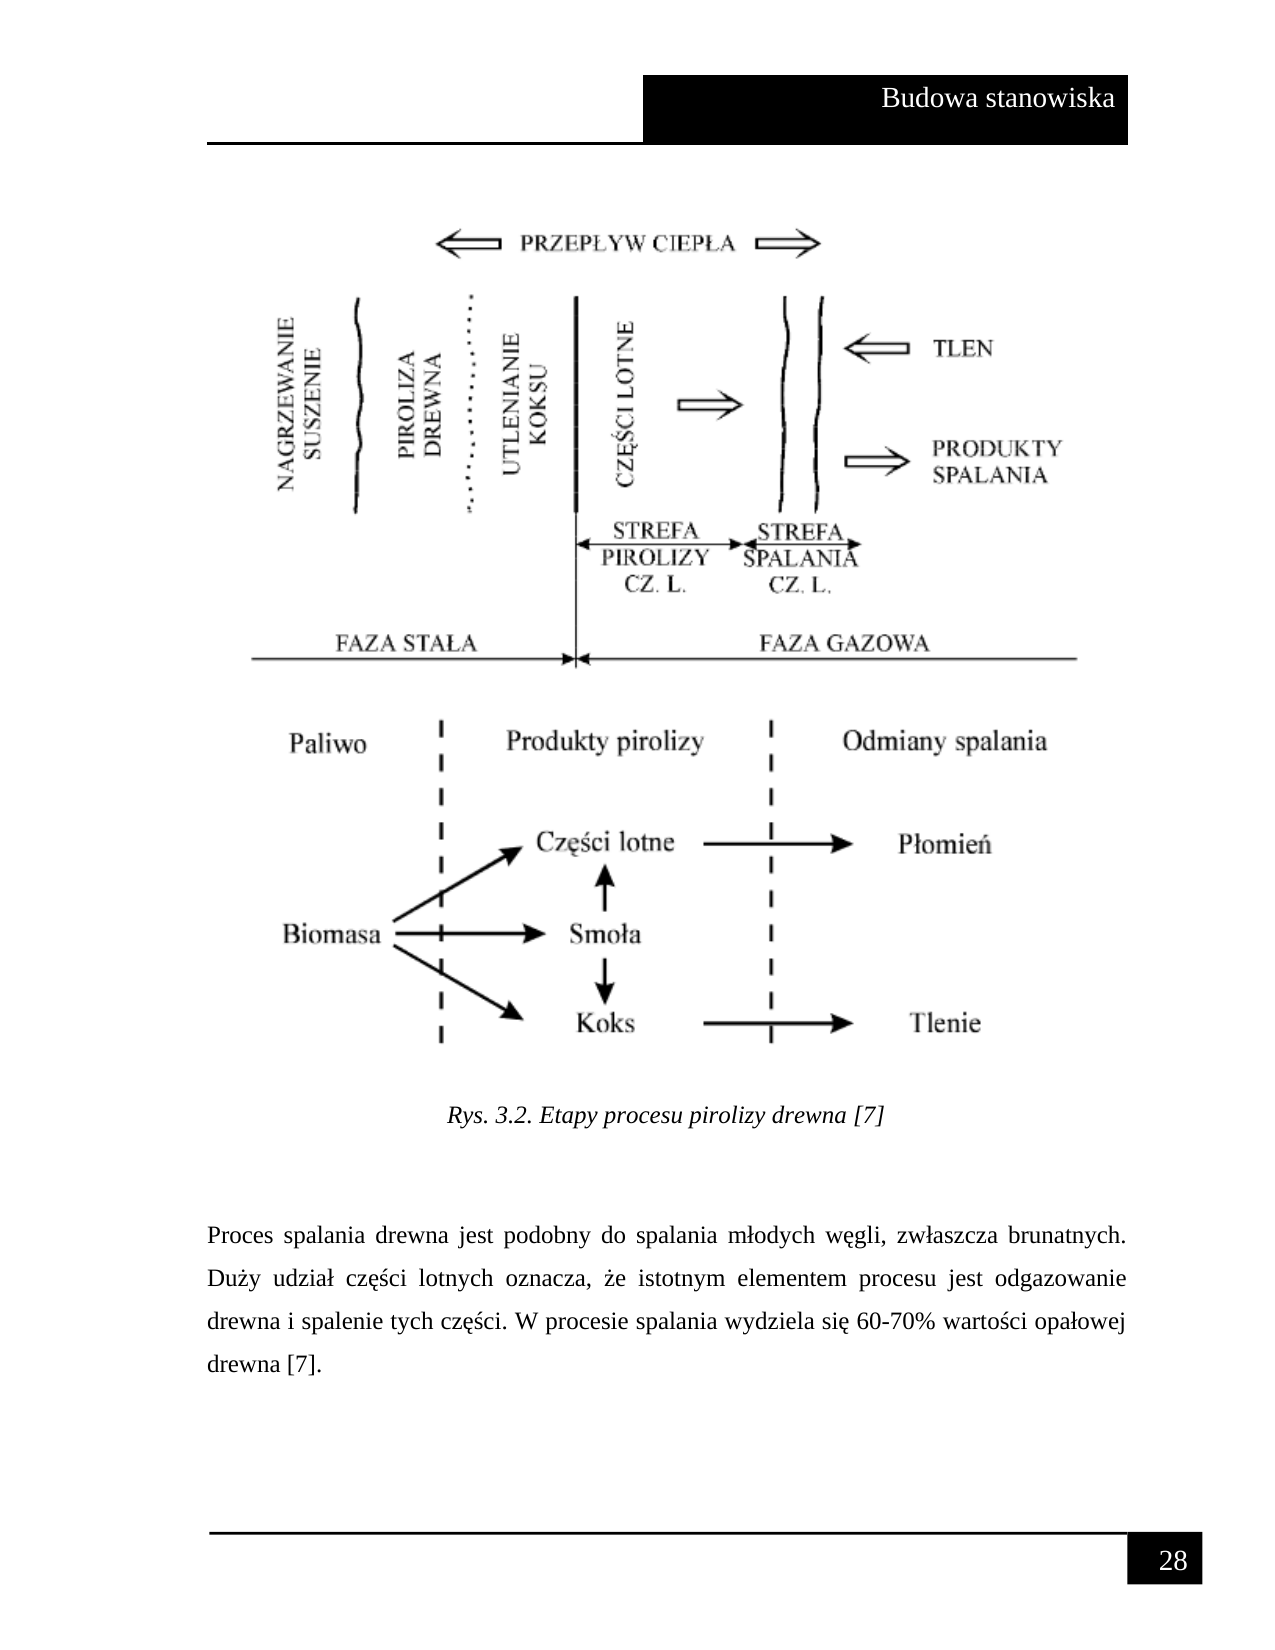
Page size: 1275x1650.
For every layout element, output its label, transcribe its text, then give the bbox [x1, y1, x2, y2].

text Rys. 3.2. Etapy procesu pirolizy drewna [7] [207, 1100, 1127, 1129]
text Proces spalania drewna jest podobny do spalania młodych węgli, zwłaszcza brunatnych. Duży udział części lotnych oznacza, że istotnym elementem procesu jest odgazowanie drewna i spalenie tych części. W procesie spalania wydziela się 60-70% wartości opałowej drewna [7]. [207, 1220, 1127, 1378]
picture [239, 205, 1095, 1070]
